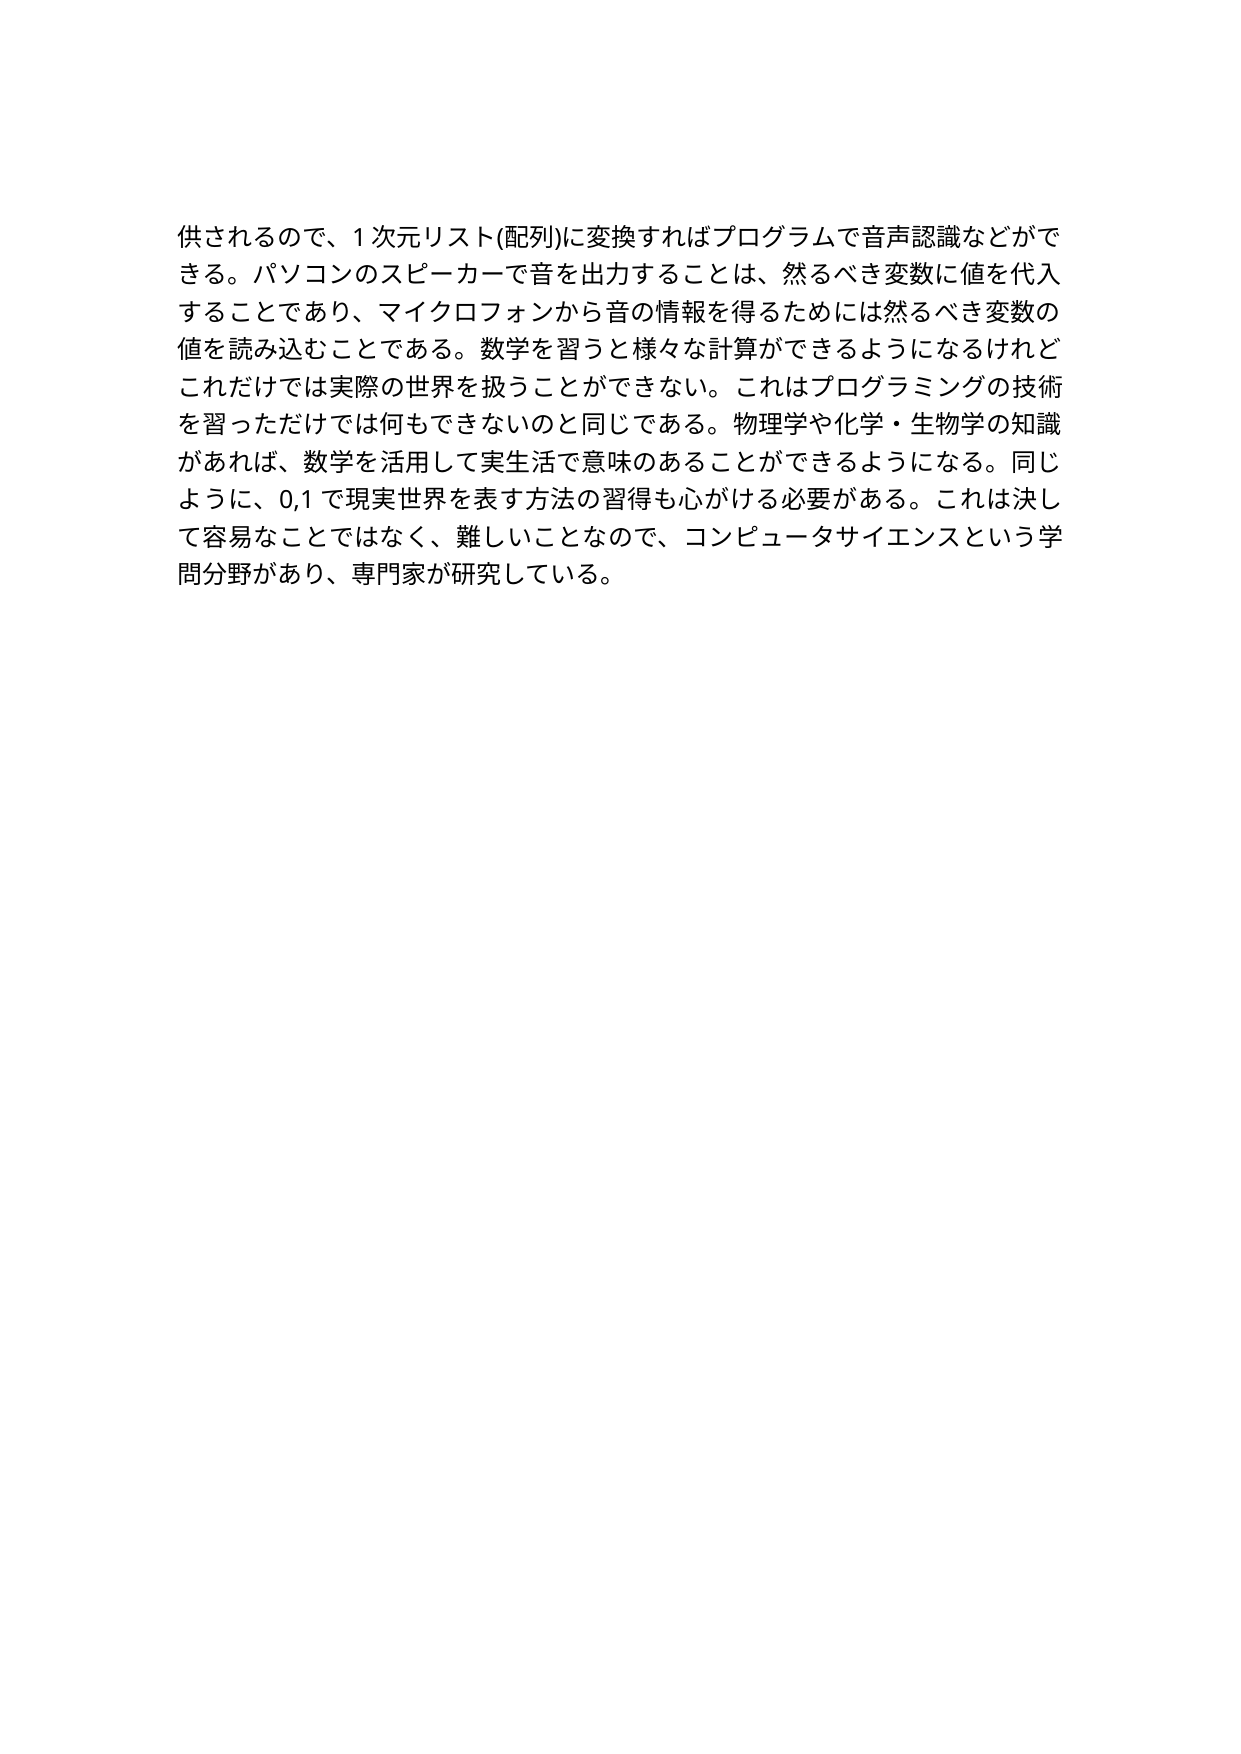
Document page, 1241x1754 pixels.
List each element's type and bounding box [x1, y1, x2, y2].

text [177, 217, 1063, 592]
